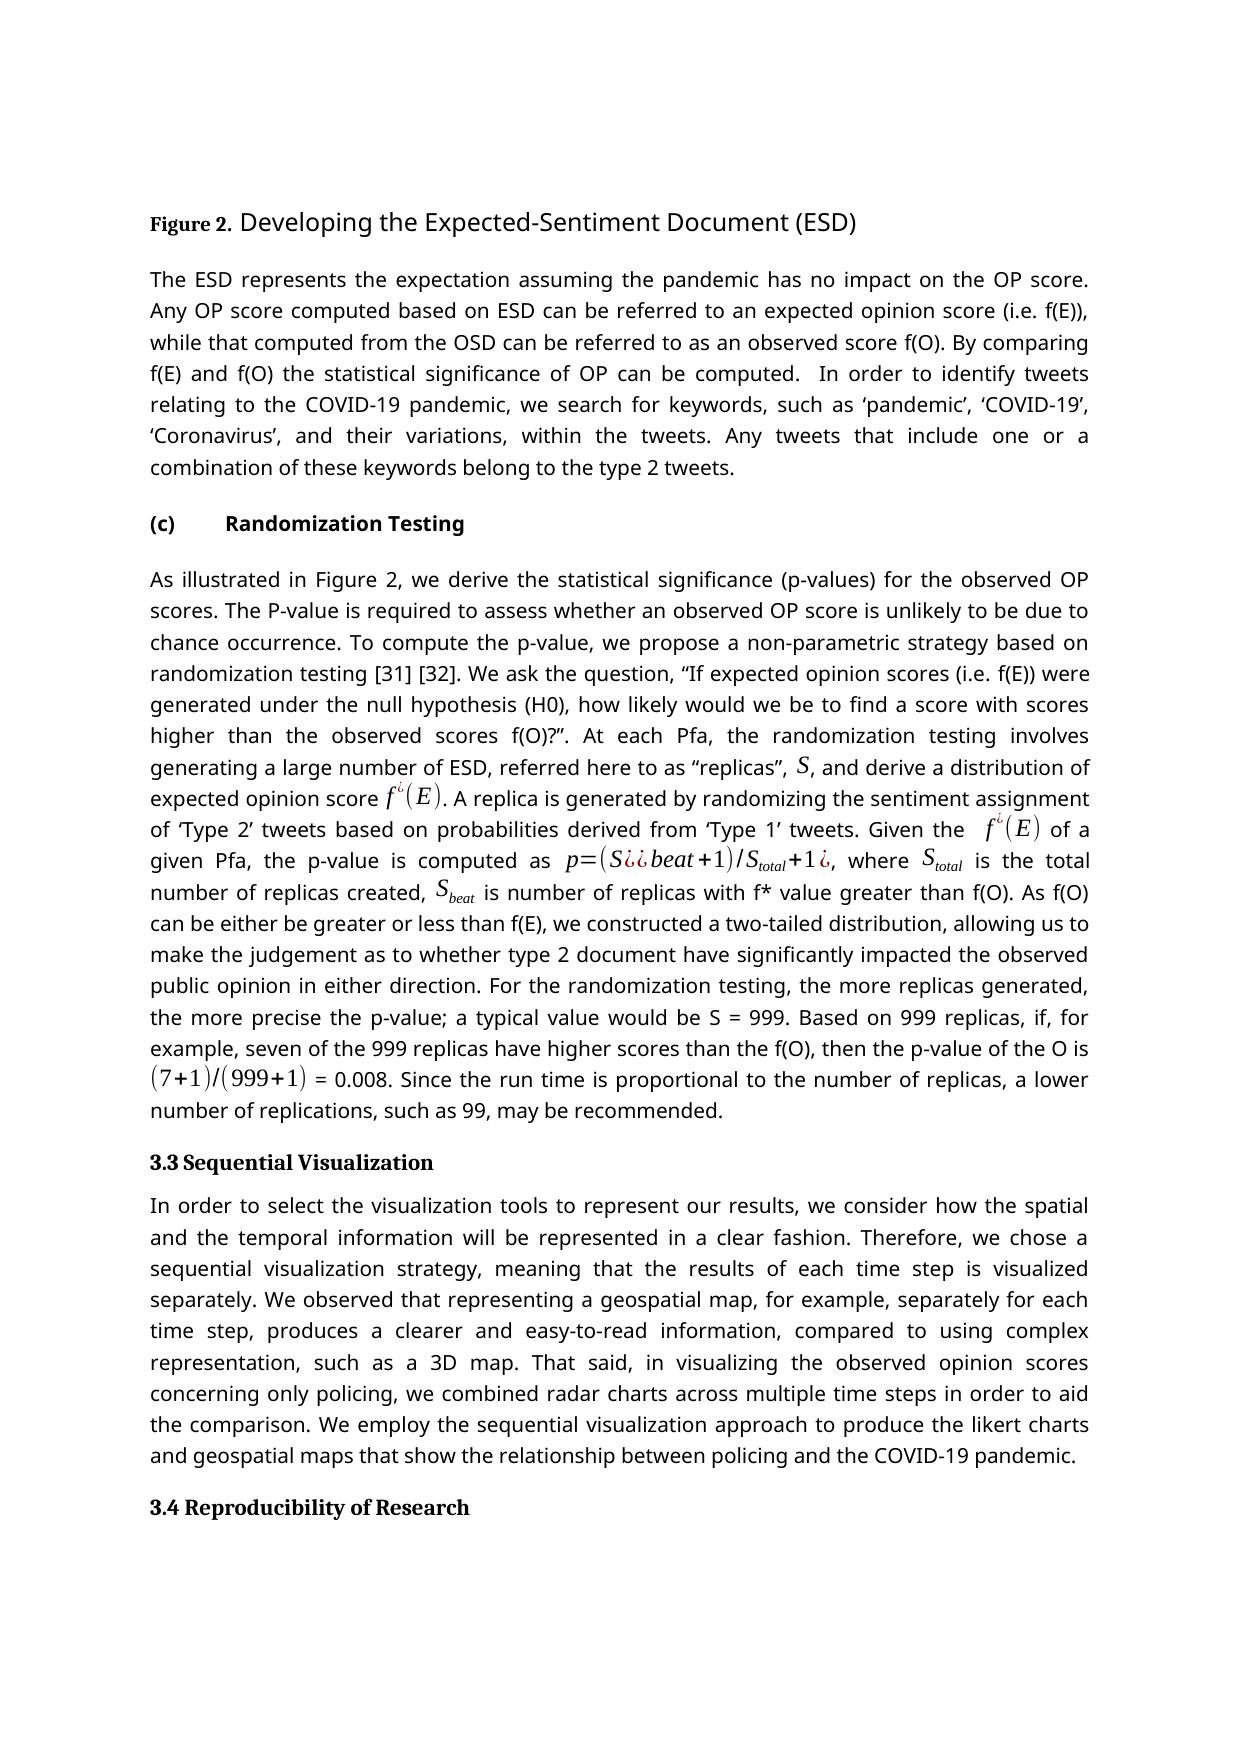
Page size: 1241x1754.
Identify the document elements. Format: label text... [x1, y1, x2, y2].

text As illustrated in Figure 2, we derive the statistical significance (p-values) for the observed OP scores. The P-value is required to assess whether an observed OP score is unlikely to be due to chance occurrence. To compute the p-value, we propose a non-parametric strategy based on randomization testing . We ask the question, “If expected opinion scores (i.e. f(E)) were generated under the null hypothesis (H0), how likely would we be to find a score with scores higher than the observed scores f(O)?”. At each Pfa, the randomization testing involves generating a large number of ESD, referred here to as “replicas”, , and derive a distribution of expected opinion score . A replica is generated by randomizing the sentiment assignment of ‘Type 2’ tweets based on probabilities derived from ‘Type 1’ tweets. Given the of a given Pfa, the p-value is computed as , where is the total number of replicas created, is number of replicas with f* value greater than f(O). As f(O) can be either be greater or less than f(E), we constructed a two-tailed distribution, allowing us to make the judgement as to whether type 2 document have significantly impacted the observed public opinion in either direction. For the randomization testing, the more replicas generated, the more precise the p-value; a typical value would be S = 999. Based on 999 replicas, if, for example, seven of the 999 replicas have higher scores than the f(O), then the p-value of the O is = 0.008. Since the run time is proportional to the number of replicas, a lower number of replications, such as 99, may be recommended. [150, 562, 1090, 1125]
text 3.3 Sequential Visualization [150, 1150, 1090, 1176]
text Figure 2. Developing the Expected-Sentiment Document (ESD) [150, 206, 1090, 237]
text 3.4 Reproducibility of Research [150, 1495, 1090, 1521]
text The ESD represents the expectation assuming the pandemic has no impact on the OP score. Any OP score computed based on ESD can be referred to an expected opinion score (i.e. f(E)), while that computed from the OSD can be referred to as an observed score f(O). By comparing f(E) and f(O) the statistical significance of OP can be computed. In order to identify tweets relating to the COVID-19 pandemic, we search for keywords, such as ‘pandemic’, ‘COVID-19’, ‘Coronavirus’, and their variations, within the tweets. Any tweets that include one or a combination of these keywords belong to the type 2 tweets. [150, 262, 1090, 481]
text In order to select the visualization tools to represent our results, we consider how the spatial and the temporal information will be represented in a clear fashion. Therefore, we chose a sequential visualization strategy, meaning that the results of each time step is visualized separately. We observed that representing a geospatial map, for example, separately for each time step, produces a clearer and easy-to-read information, compared to using complex representation, such as a 3D map. That said, in visualizing the observed opinion scores concerning only policing, we combined radar charts across multiple time steps in order to aid the comparison. We employ the sequential visualization approach to produce the likert charts and geospatial maps that show the relationship between policing and the COVID-19 pandemic. [150, 1189, 1090, 1470]
text (c) Randomization Testing [150, 506, 1090, 537]
